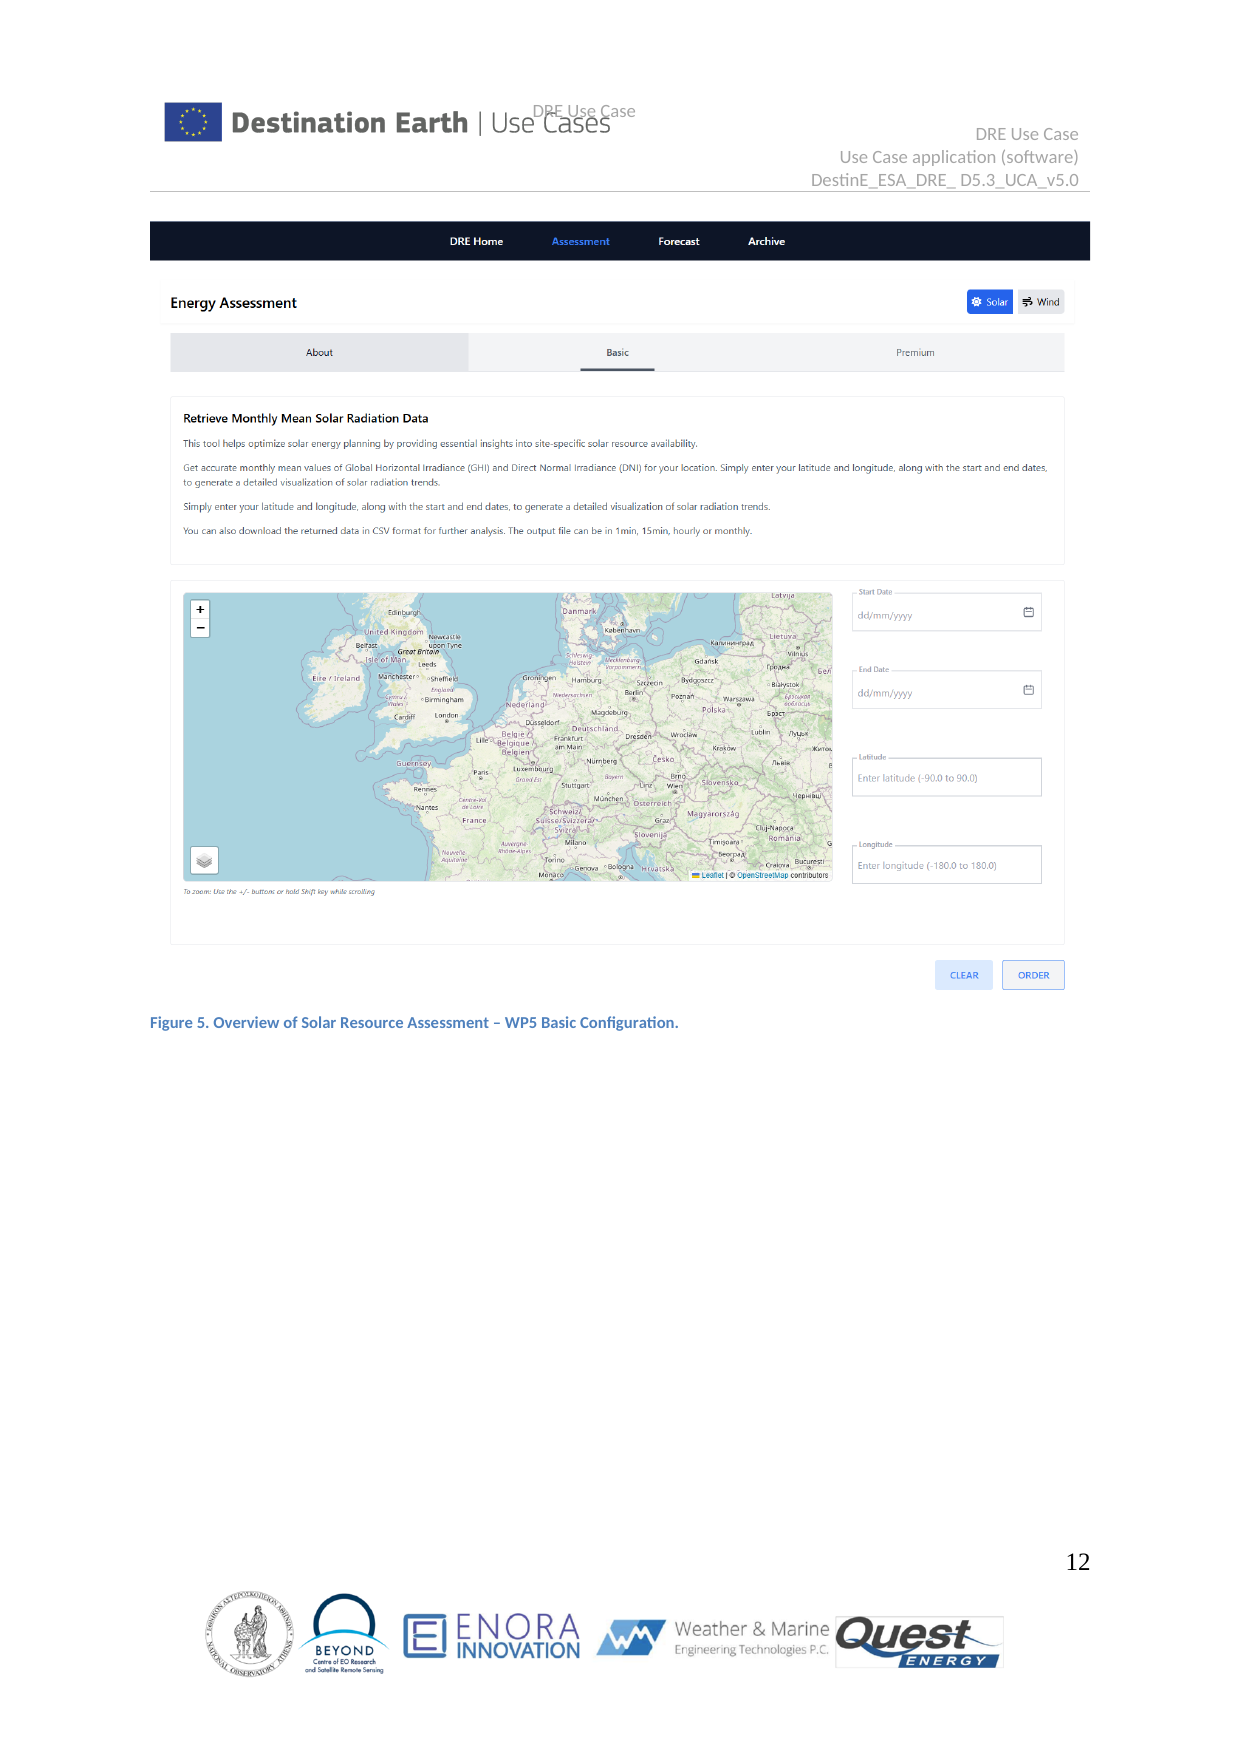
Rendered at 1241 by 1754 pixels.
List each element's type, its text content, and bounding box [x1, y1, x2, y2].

text Figure 5. Overview of Solar Resource Assessment – WP5 Basic Configuration. [150, 1013, 1090, 1033]
picture [161, 99, 617, 146]
picture [189, 1576, 1014, 1687]
picture [150, 221, 1091, 1013]
